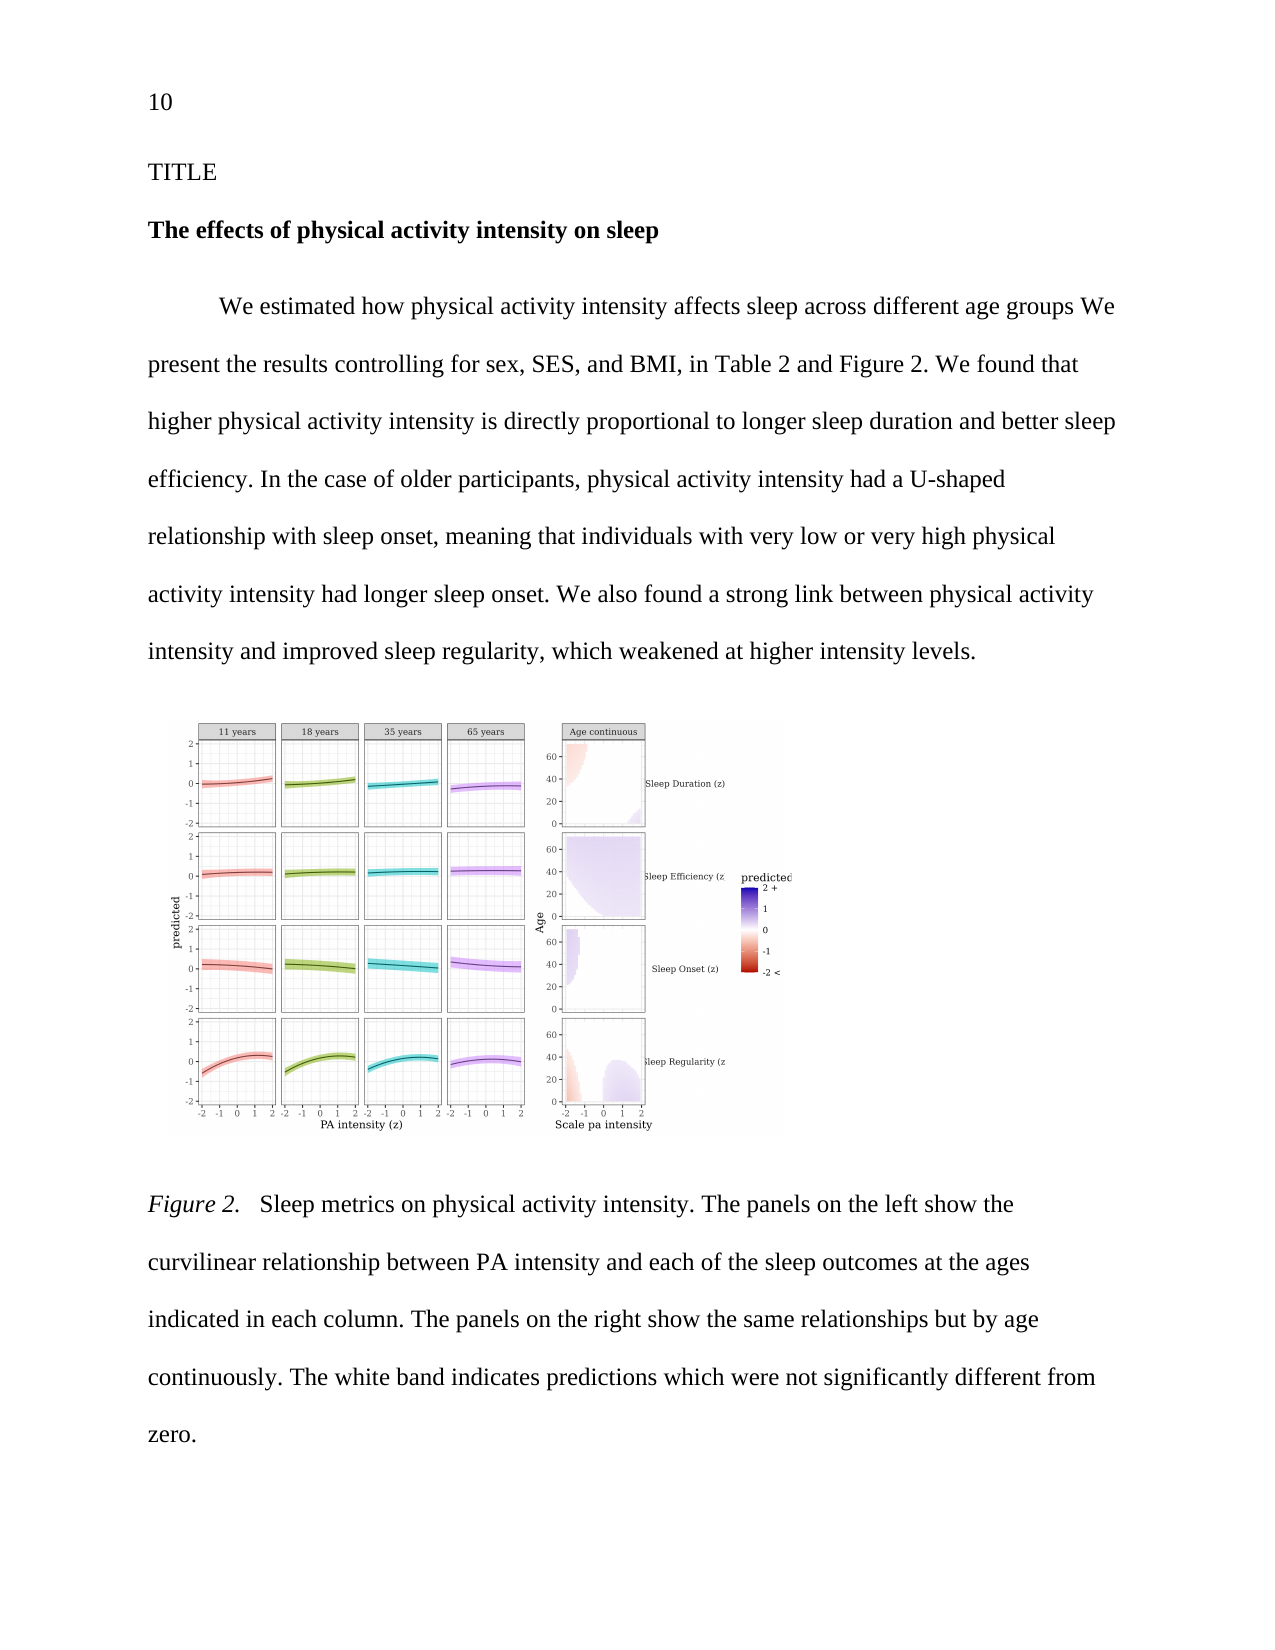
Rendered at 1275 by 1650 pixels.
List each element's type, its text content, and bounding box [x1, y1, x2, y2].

picture [166, 718, 792, 1136]
text Figure 2. Sleep metrics on physical activity intensity. The panels on the left show the curvilinear relationship between PA intensity and each of the sleep outcomes at the ages indicated in each column. The panels on the right show the same relationships but by age continuously. The white band indicates predictions which were not significantly different from zero. [148, 1189, 1127, 1448]
text We estimated how physical activity intensity affects sleep across different age groups We present the results controlling for sex, SES, and BMI, in Table 2 and Figure 2. We found that higher physical activity intensity is directly proportional to longer sleep duration and better sleep efficiency. In the case of older participants, physical activity intensity had a U-shaped relationship with sleep onset, meaning that individuals with very low or very high physical activity intensity had longer sleep onset. We also found a strong link between physical activity intensity and improved sleep regularity, which weakened at higher intensity levels. [148, 291, 1127, 665]
subtitle The effects of physical activity intensity on sleep [148, 215, 1127, 244]
